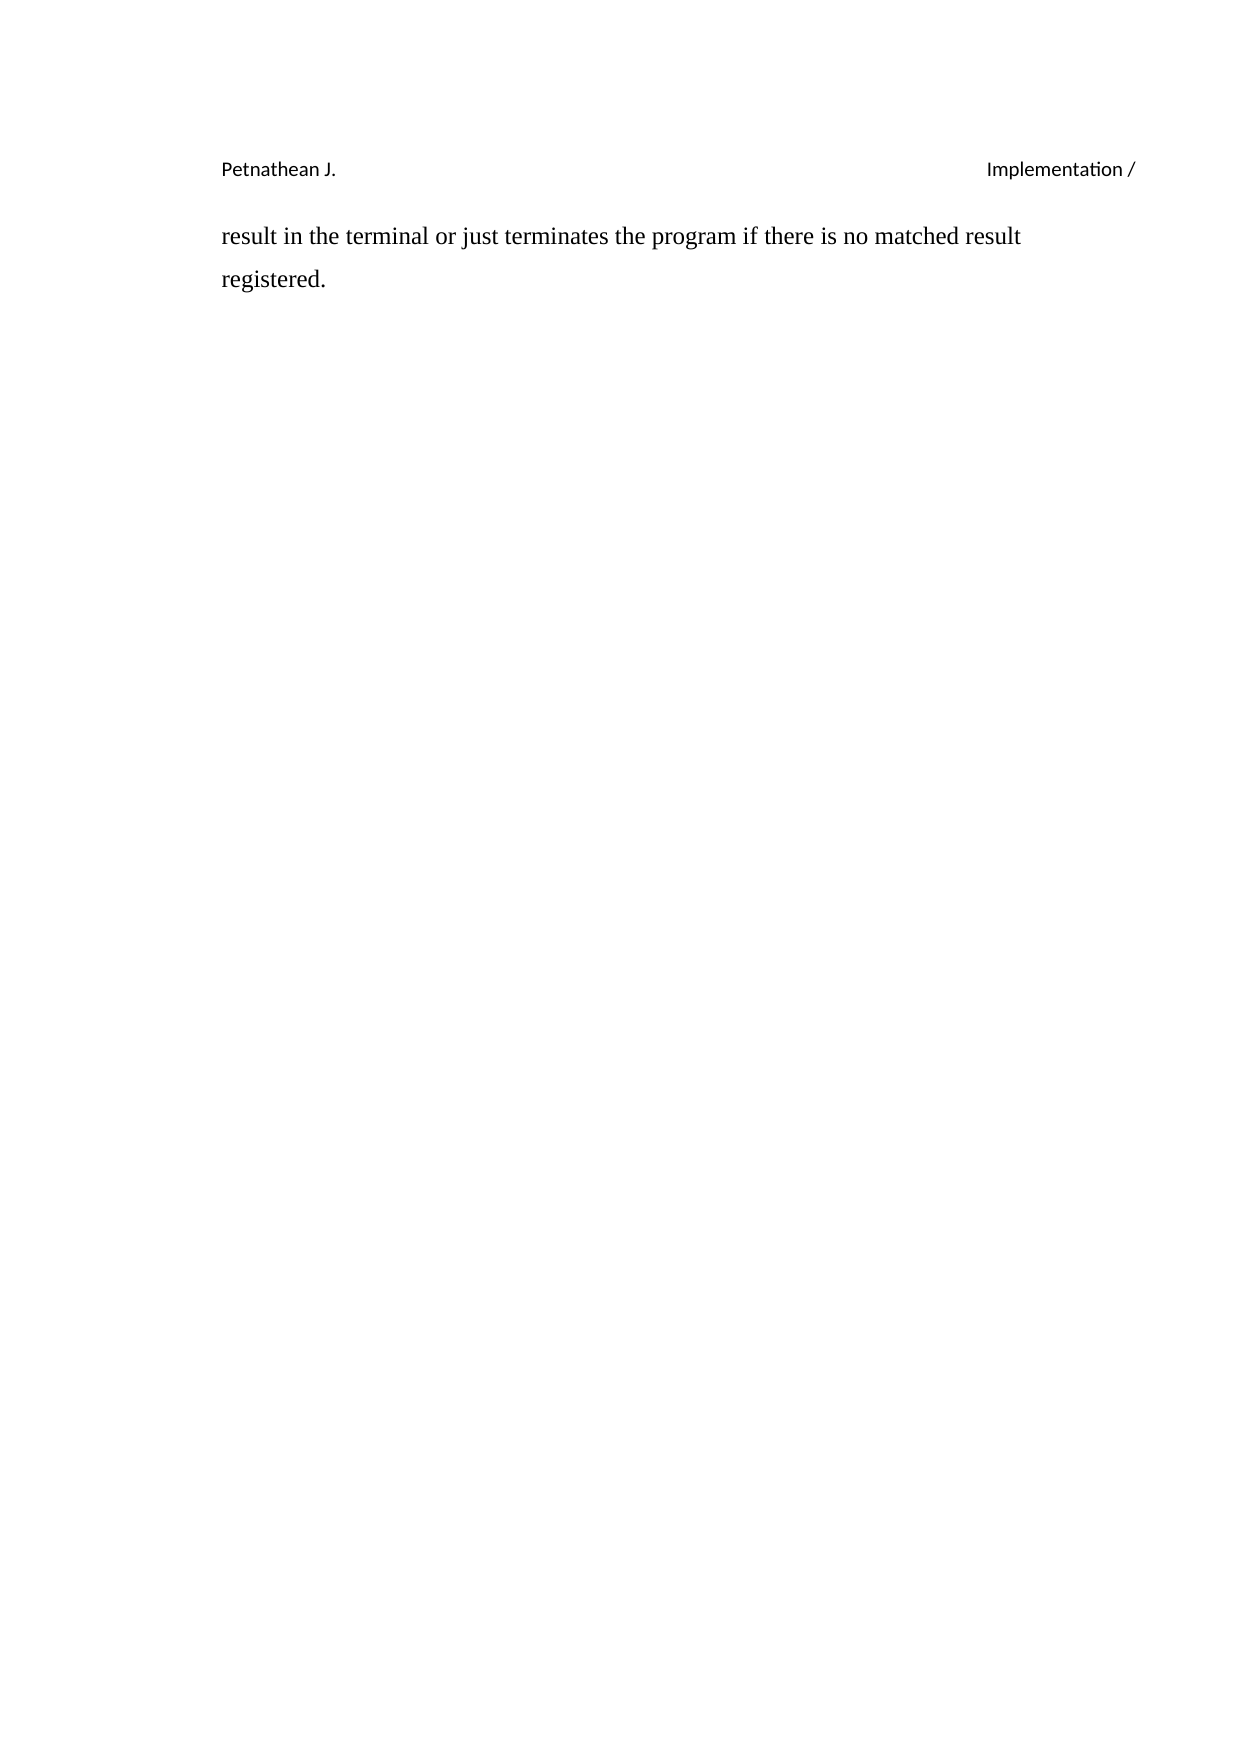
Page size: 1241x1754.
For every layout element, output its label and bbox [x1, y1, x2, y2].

text [221, 221, 1092, 293]
